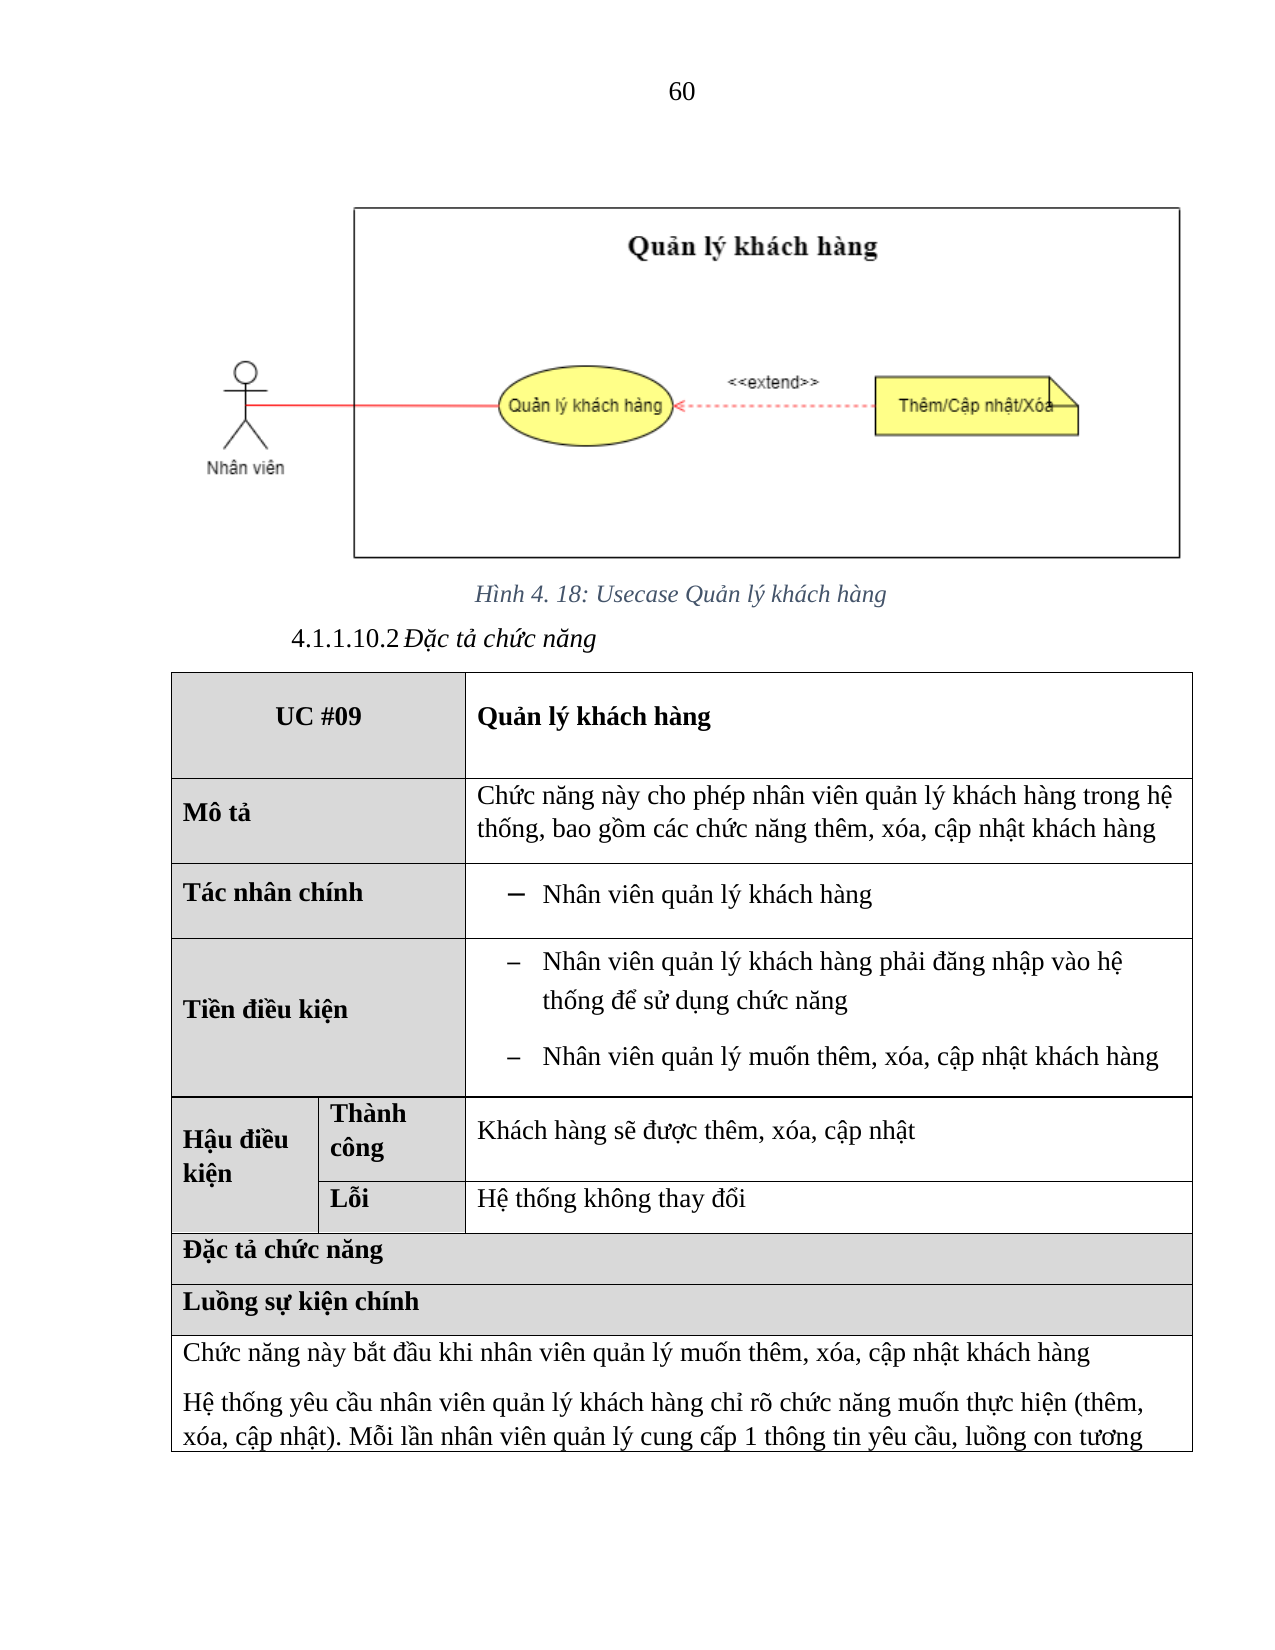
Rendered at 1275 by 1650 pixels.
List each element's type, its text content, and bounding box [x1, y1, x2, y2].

table_cell Hậu điều kiện [172, 1098, 318, 1232]
table_cell Mô tả [172, 779, 465, 863]
table_cell Nhân viên quản lý khách hàng [466, 864, 1192, 938]
table_cell Lỗi [319, 1182, 465, 1232]
table_cell Tiền điều kiện [172, 939, 465, 1096]
table_cell Khách hàng sẽ được thêm, xóa, cập nhật [466, 1098, 1192, 1181]
table_header Quản lý khách hàng [466, 673, 1192, 778]
table_cell Nhân viên quản lý khách hàng phải đăng nhập vào hệ thống để sử dụng chức năng Nhân viên quản lý muốn thêm, xóa, cập nhật khách hàng [466, 939, 1192, 1096]
table_cell Thành công [319, 1098, 465, 1181]
text Hình 4. 18: Usecase Quản lý khách hàng [207, 579, 1157, 607]
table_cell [172, 1336, 1192, 1451]
picture [206, 206, 1182, 560]
table_cell Đặc tả chức năng [172, 1234, 1192, 1284]
table_cell Chức năng này cho phép nhân viên quản lý khách hàng trong hệ thống, bao gồm các chức năng thêm, xóa, cập nhật khách hàng [466, 779, 1192, 863]
table_cell Tác nhân chính [172, 864, 465, 938]
table_cell Luồng sự kiện chính [172, 1285, 1192, 1335]
table_cell Hệ thống không thay đổi [466, 1182, 1192, 1232]
list Đặc tả chức năng [291, 622, 1157, 653]
table_header UC #09 [172, 673, 465, 778]
